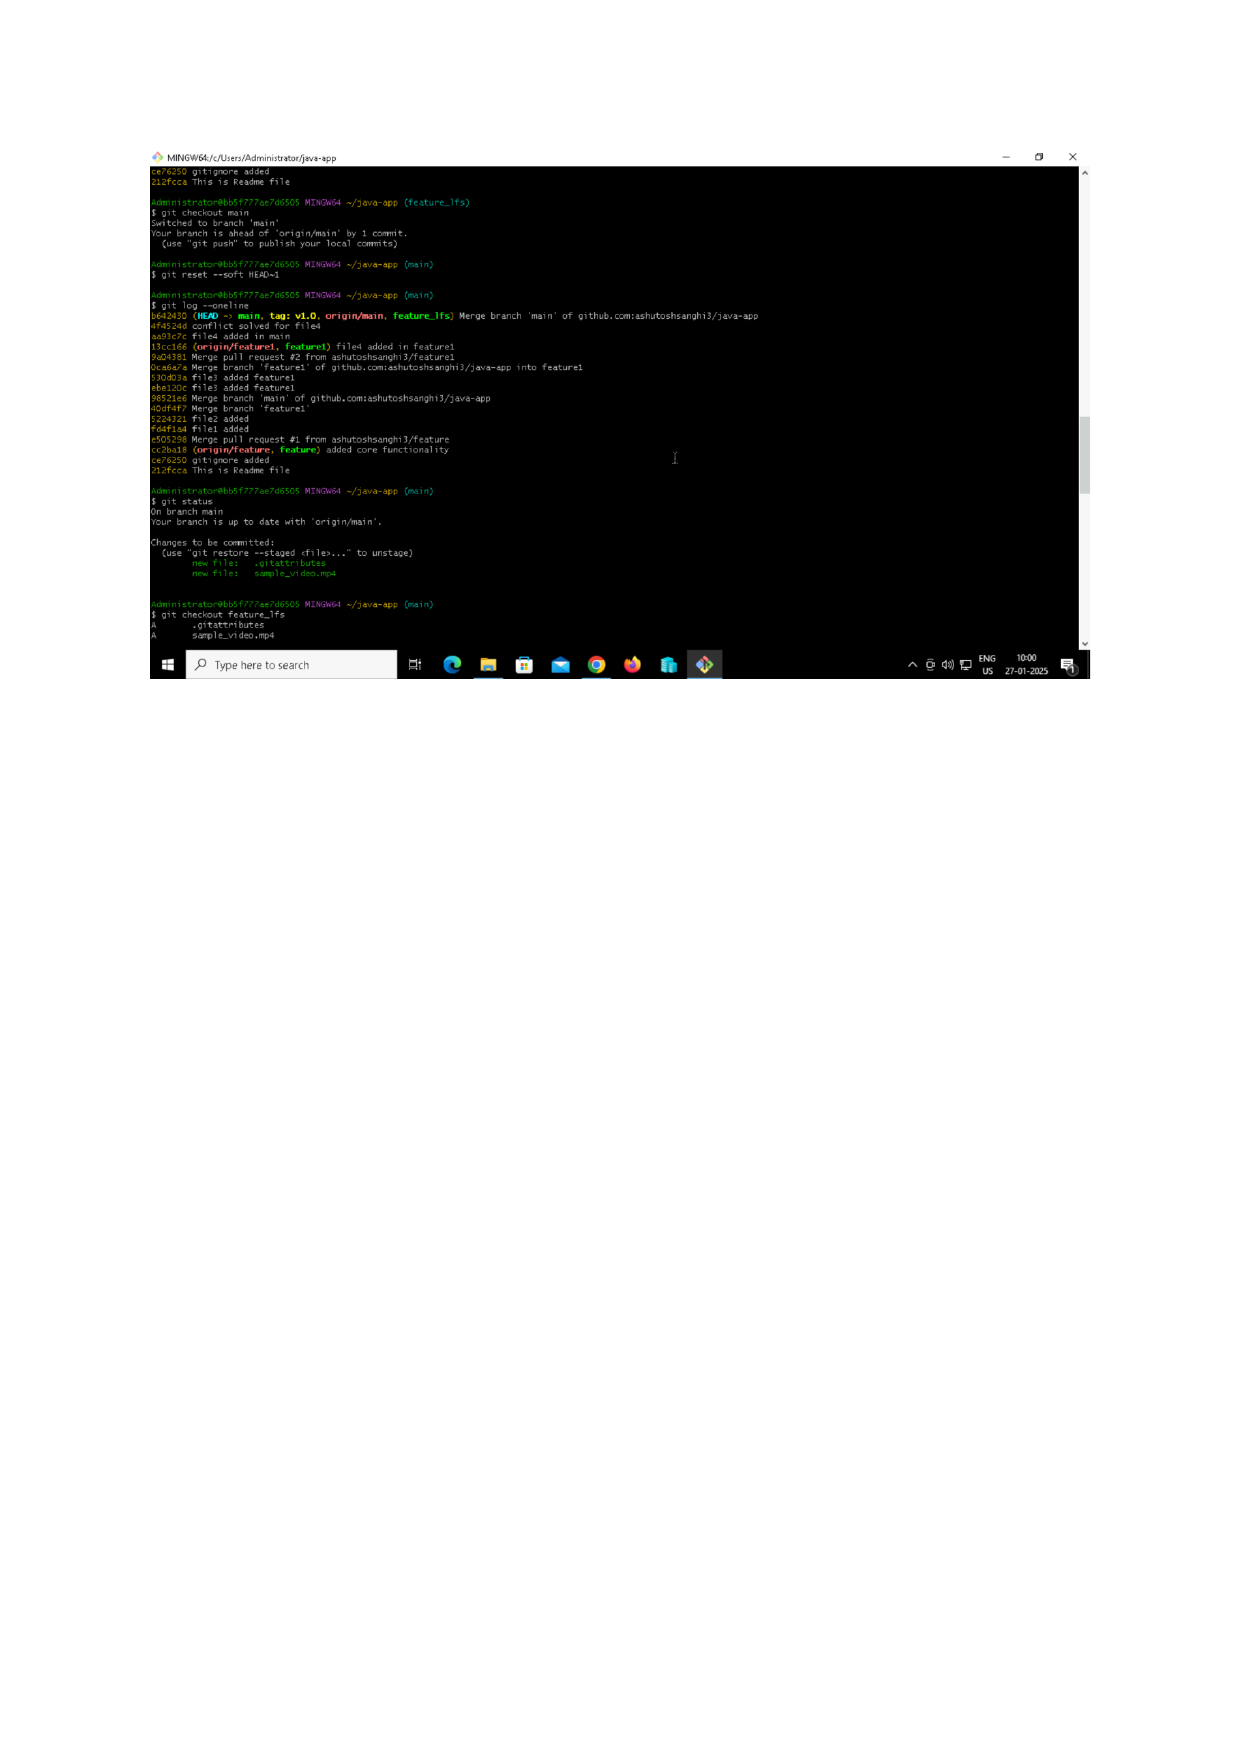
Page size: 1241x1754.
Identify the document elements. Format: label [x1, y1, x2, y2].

picture [150, 150, 1091, 679]
